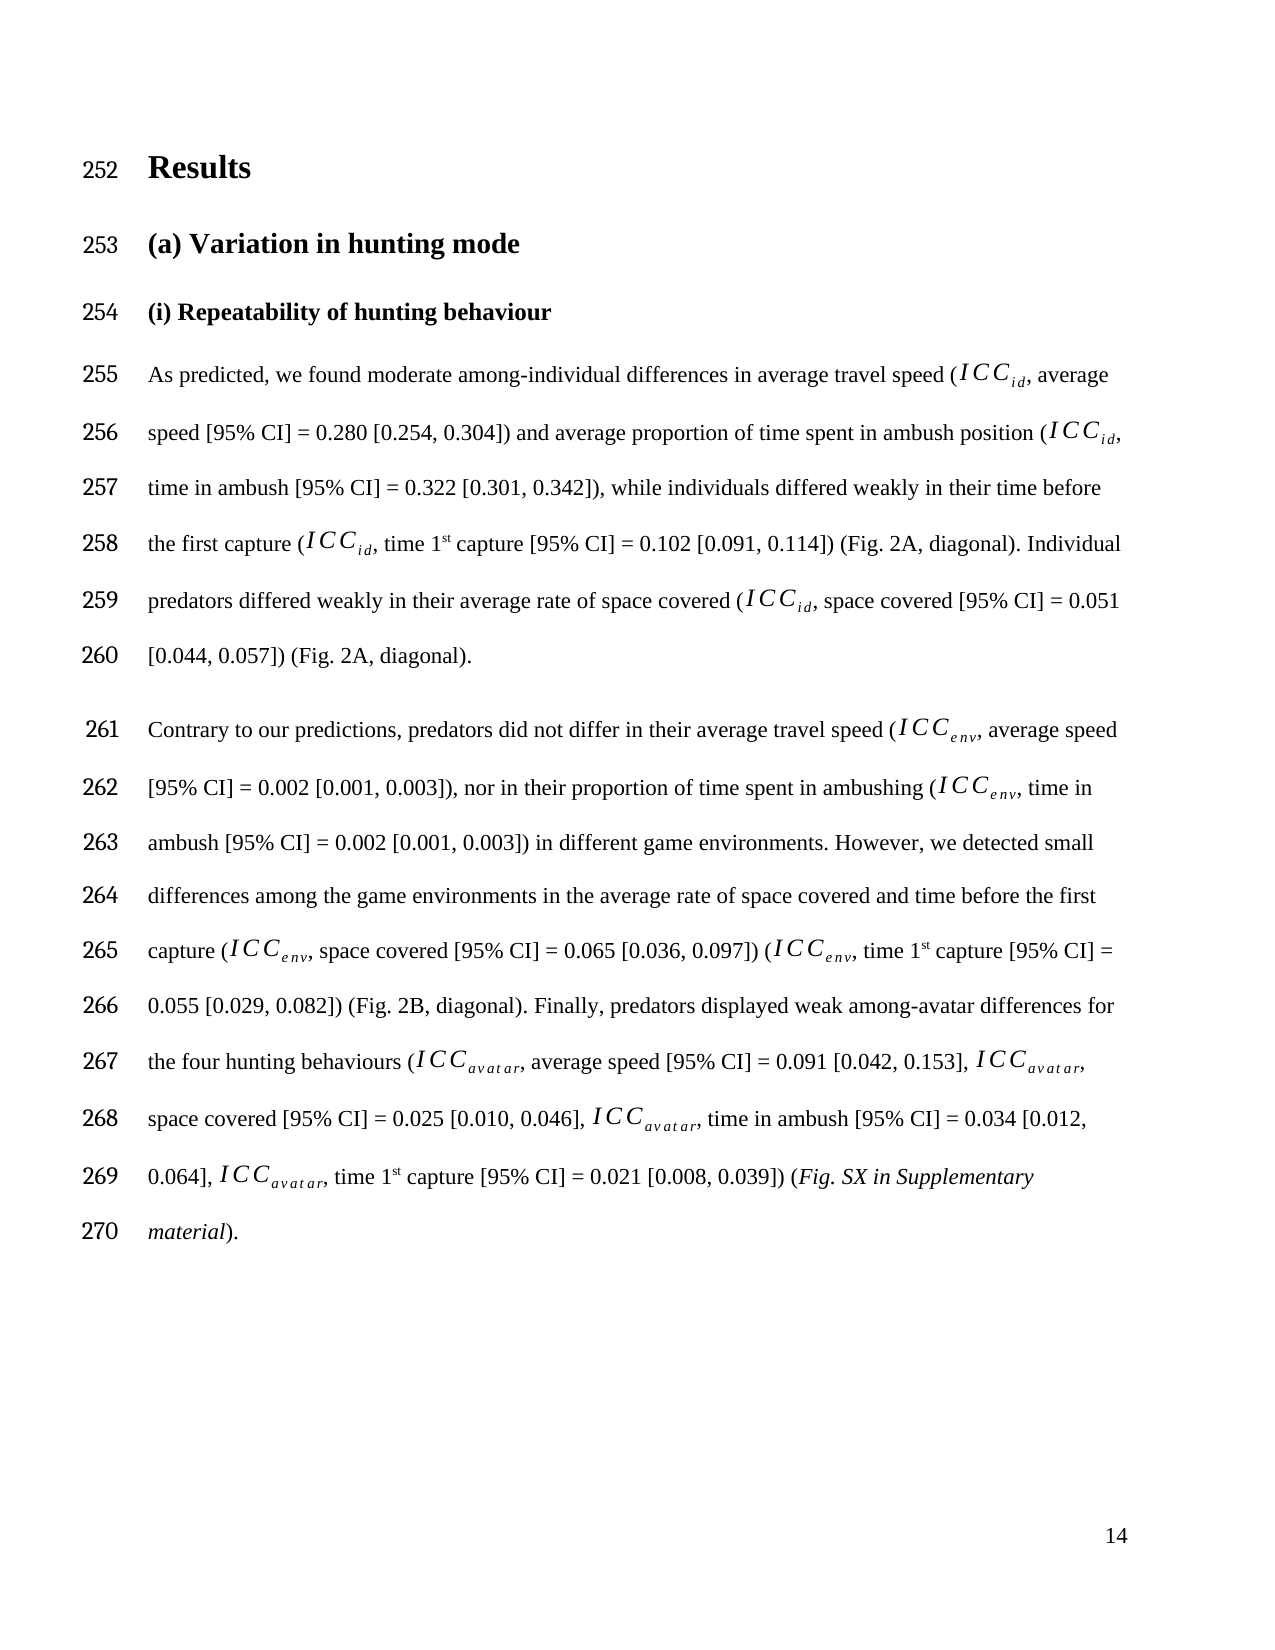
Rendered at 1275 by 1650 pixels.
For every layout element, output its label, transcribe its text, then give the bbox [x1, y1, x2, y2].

subtitle (i) Repeatability of hunting behaviour [148, 297, 1127, 326]
text Contrary to our predictions, predators did not differ in their average travel speed (, average speed [95% CI] = 0.002 [0.001, 0.003]), nor in their proportion of time spent in ambushing (, time in ambush [95% CI] = 0.002 [0.001, 0.003]) in different game environments. However, we detected small differences among the game environments in the average rate of space covered and time before the first capture (, space covered [95% CI] = 0.065 [0.036, 0.097]) (, time 1st capture [95% CI] = 0.055 [0.029, 0.082]) (Fig. 2B, diagonal). Finally, predators displayed weak among-avatar differences for the four hunting behaviours (, average speed [95% CI] = 0.091 [0.042, 0.153], , space covered [95% CI] = 0.025 [0.010, 0.046], , time in ambush [95% CI] = 0.034 [0.012, 0.064], , time 1st capture [95% CI] = 0.021 [0.008, 0.039]) (Fig. SX in Supplementary material). [148, 714, 1127, 1245]
subtitle (a) Variation in hunting mode [148, 226, 1127, 259]
text As predicted, we found moderate among-individual differences in average travel speed (, average speed [95% CI] = 0.280 [0.254, 0.304]) and average proportion of time spent in ambush position (, time in ambush [95% CI] = 0.322 [0.301, 0.342]), while individuals differed weakly in their time before the first capture (, time 1st capture [95% CI] = 0.102 [0.091, 0.114]) (Fig. 2A, diagonal). Individual predators differed weakly in their average rate of space covered (, space covered [95% CI] = 0.051 [0.044, 0.057]) (Fig. 2A, diagonal). [148, 359, 1127, 669]
subtitle Results [148, 148, 1127, 186]
